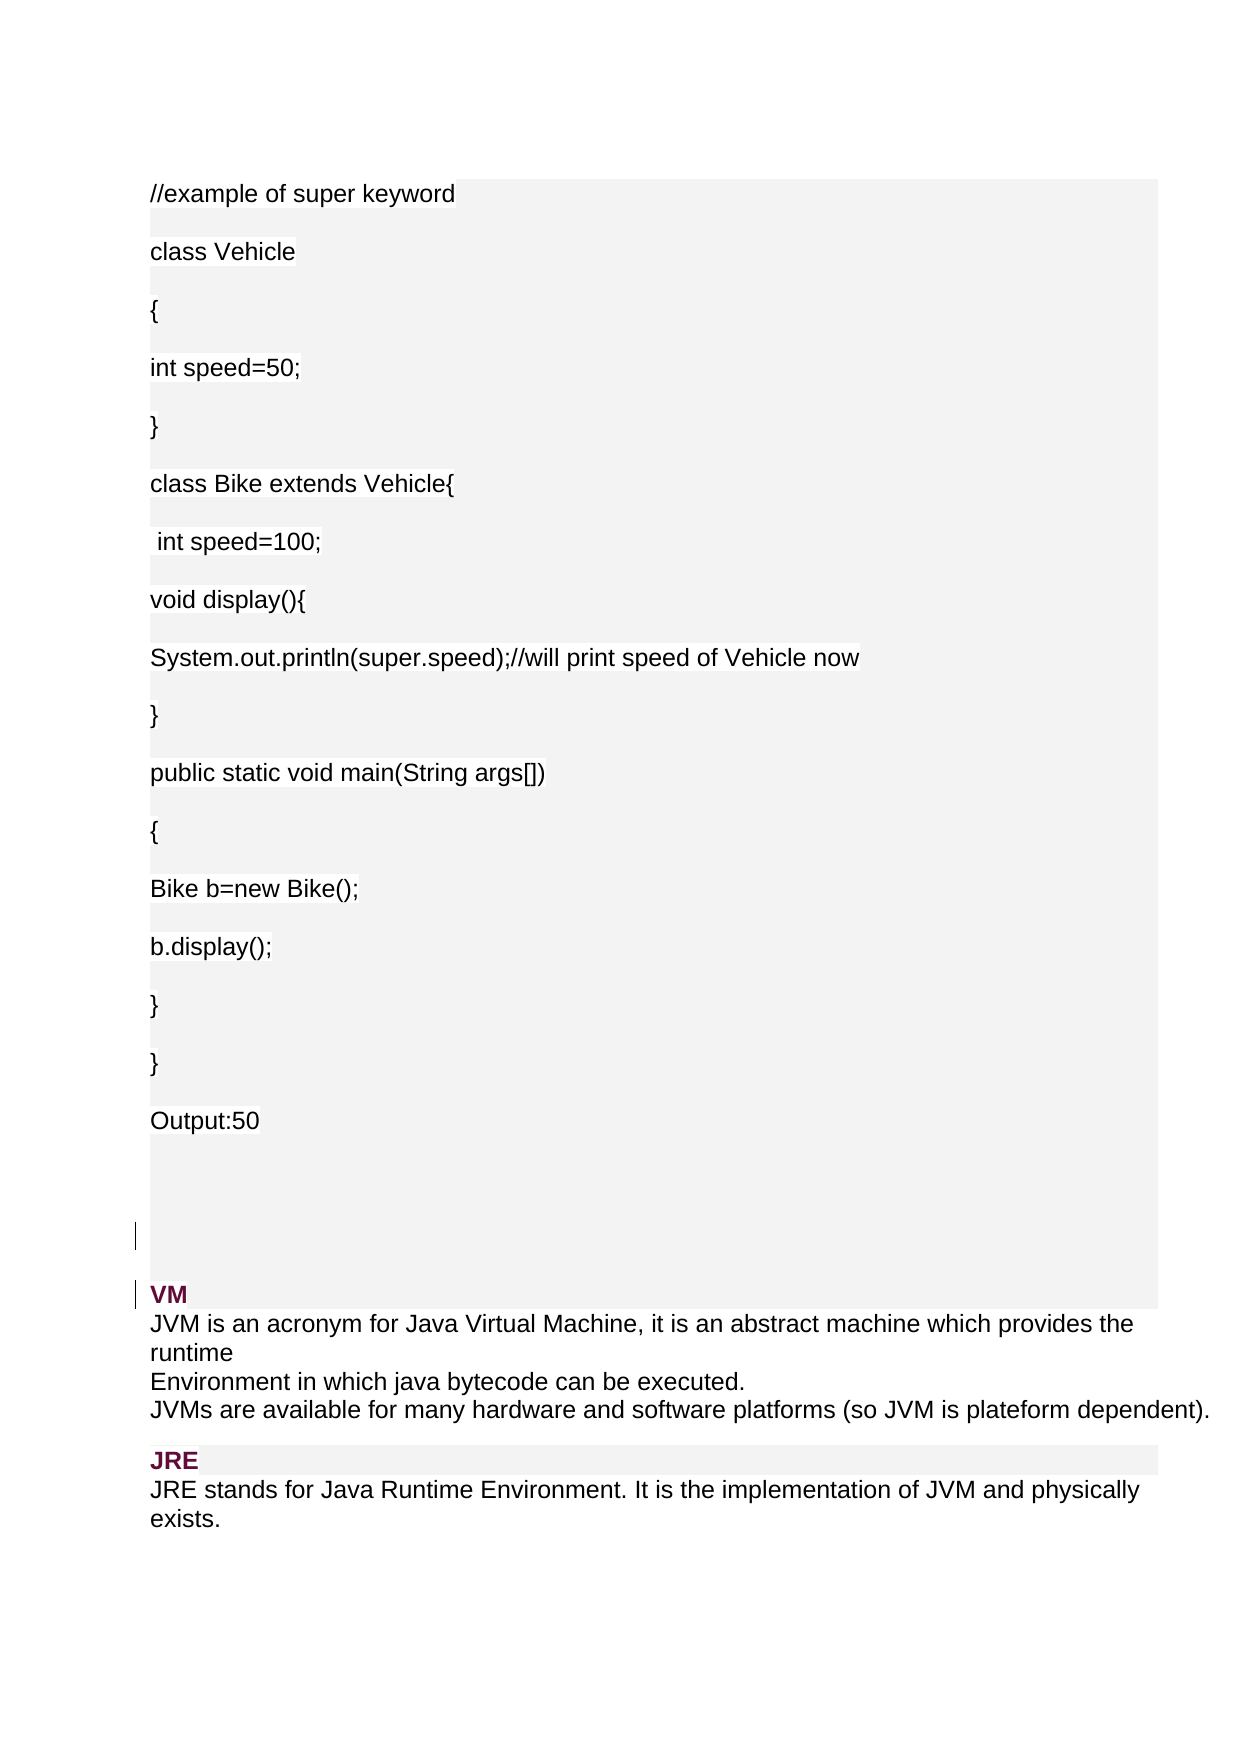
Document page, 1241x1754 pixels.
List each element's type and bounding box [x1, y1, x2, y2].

table_header [150, 150, 1171, 1532]
